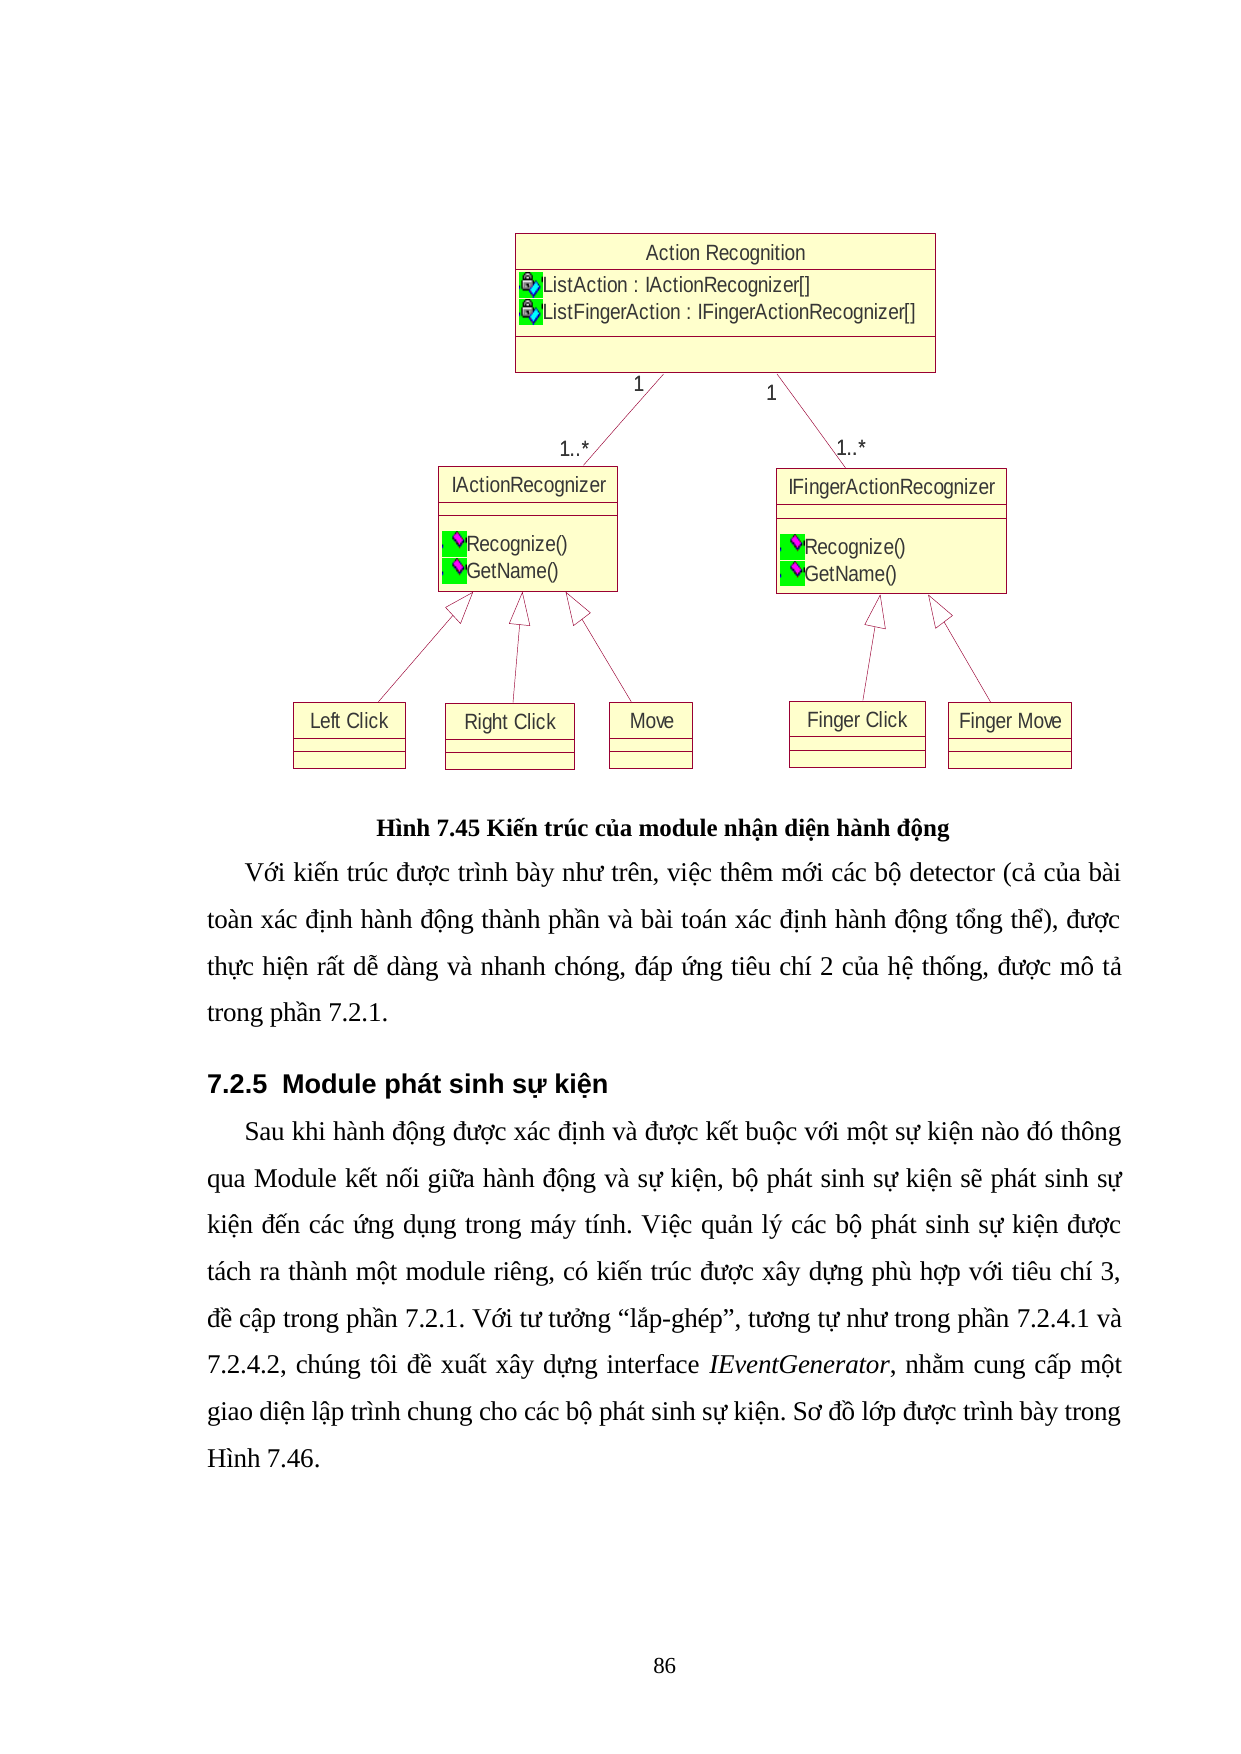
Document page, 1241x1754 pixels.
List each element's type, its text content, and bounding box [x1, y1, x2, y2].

subtitle Module phát sinh sự kiện [207, 1068, 1122, 1099]
text Với kiến trúc được trình bày như trên, việc thêm mới các bộ detector (cả của bài toàn xác định hành động thành phần và bài toán xác định hành động tổng thể), được thực hiện rất dễ dàng và nhanh chóng, đáp ứng tiêu chí 2 của hệ thống, được mô tả trong phần 7.2.1. [207, 856, 1122, 1028]
